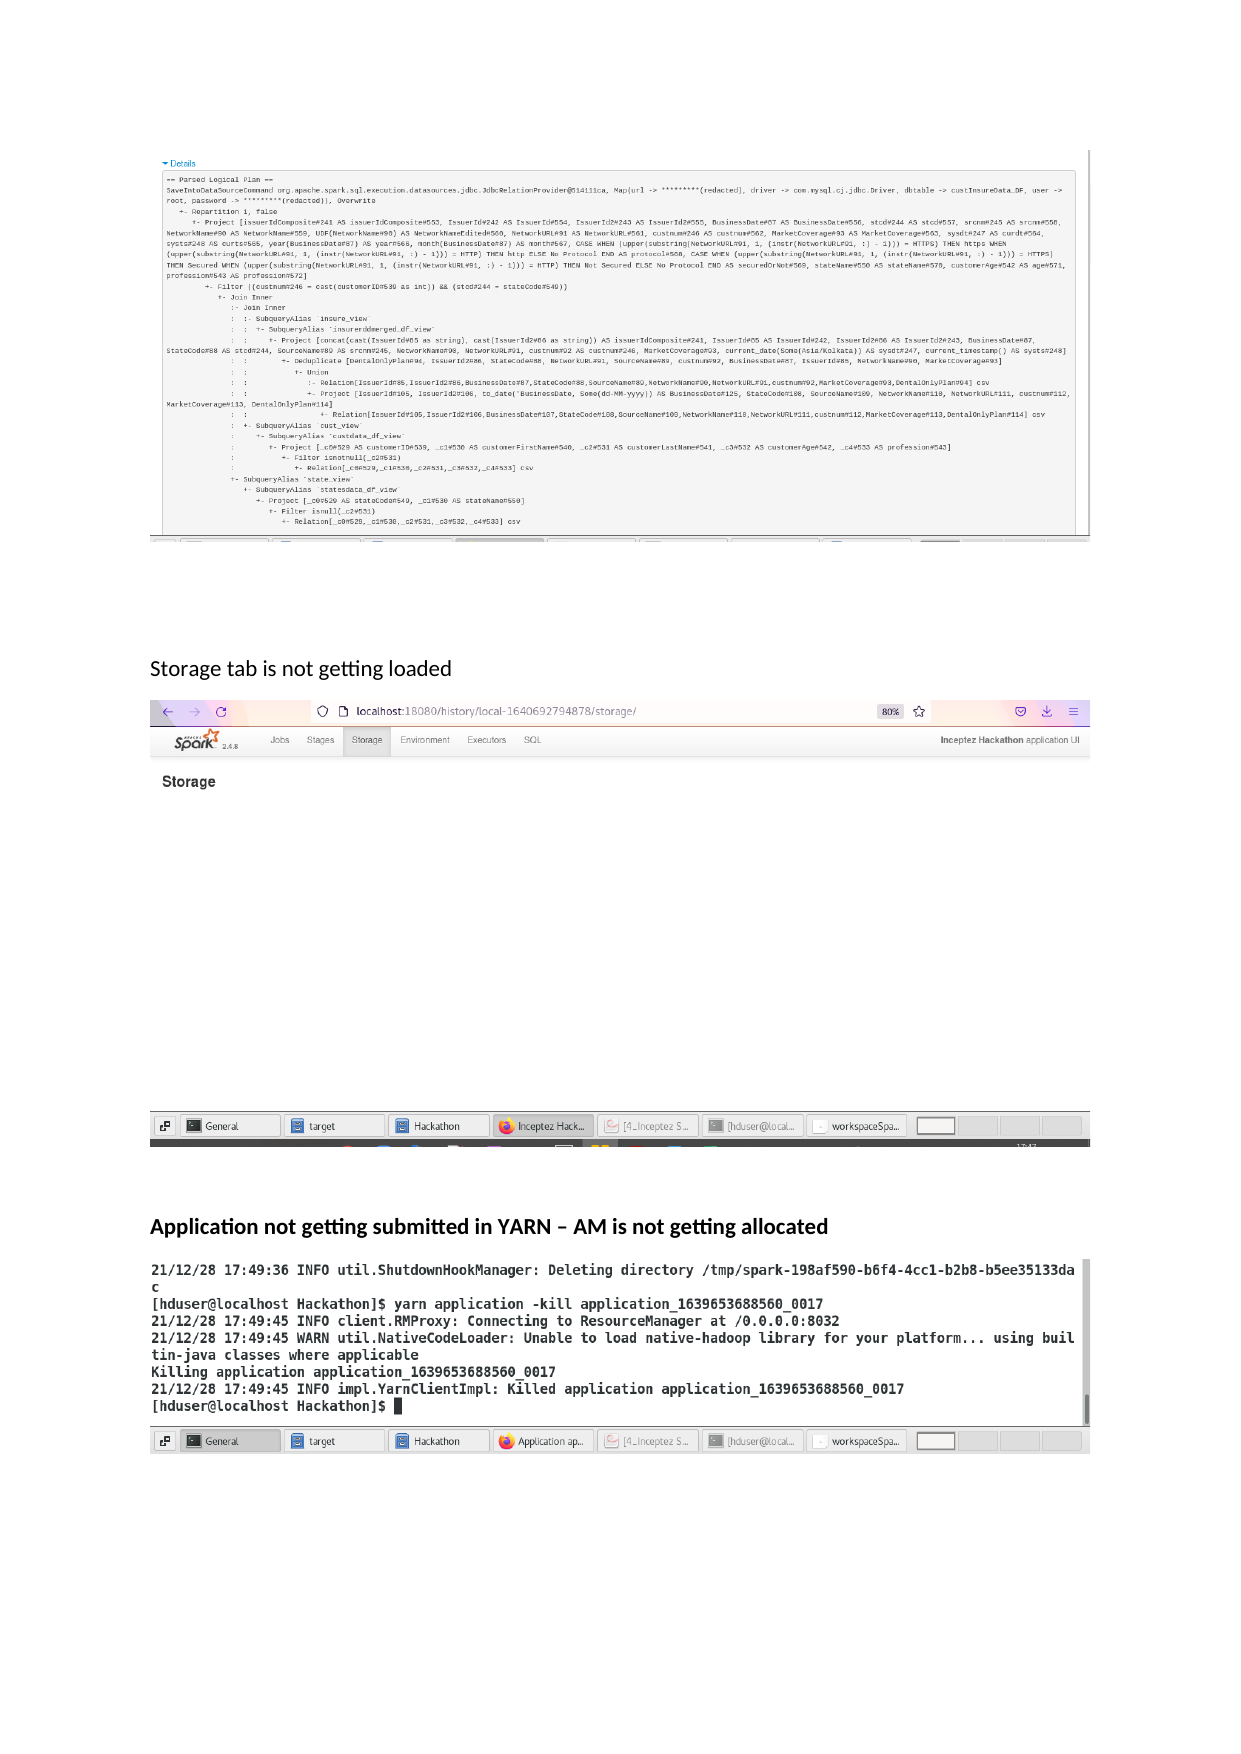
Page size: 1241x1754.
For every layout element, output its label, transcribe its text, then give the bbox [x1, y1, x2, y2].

picture [150, 1259, 1091, 1454]
text Storage tab is not getting loaded [150, 654, 1090, 682]
picture [150, 150, 1091, 542]
text Application not getting submitted in YARN – AM is not getting allocated [150, 1212, 1090, 1240]
picture [150, 700, 1091, 1147]
